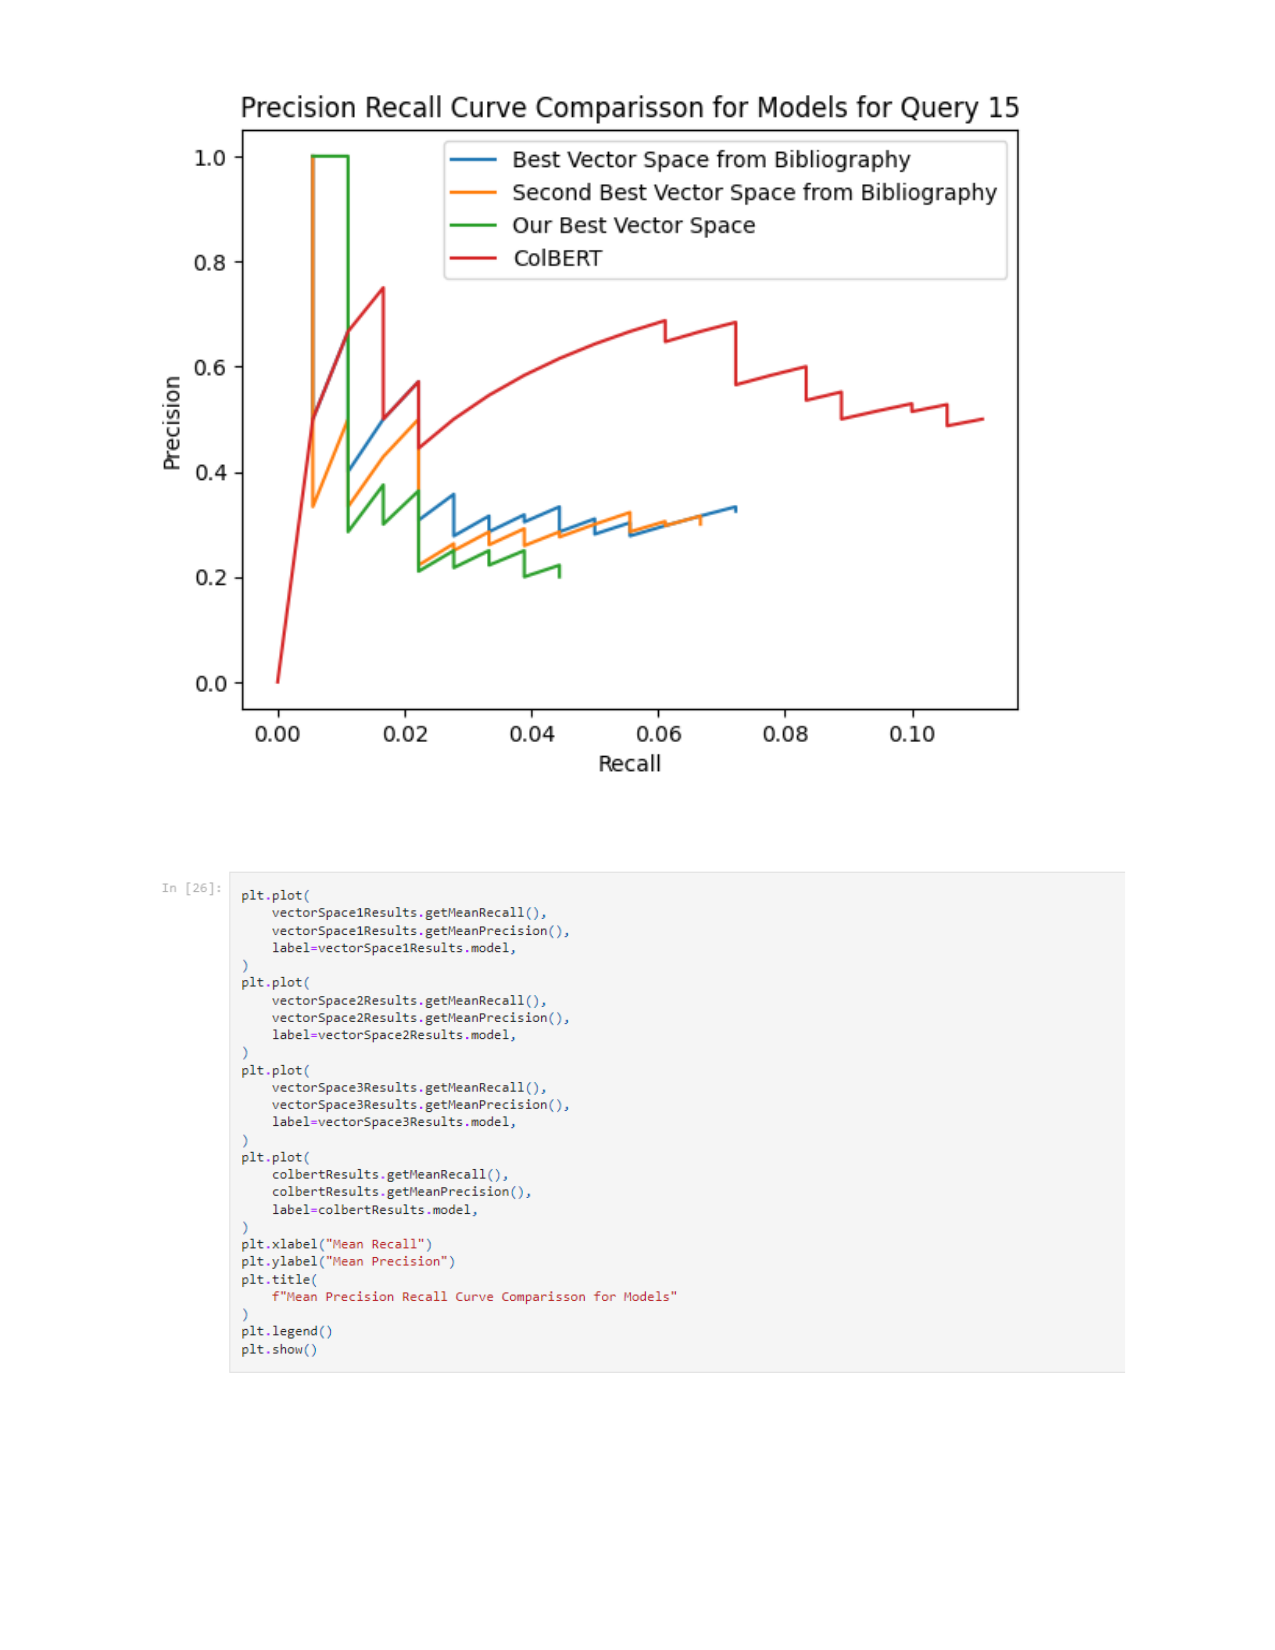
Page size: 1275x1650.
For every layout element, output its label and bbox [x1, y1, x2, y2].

picture [150, 58, 1105, 792]
picture [150, 861, 1125, 1374]
